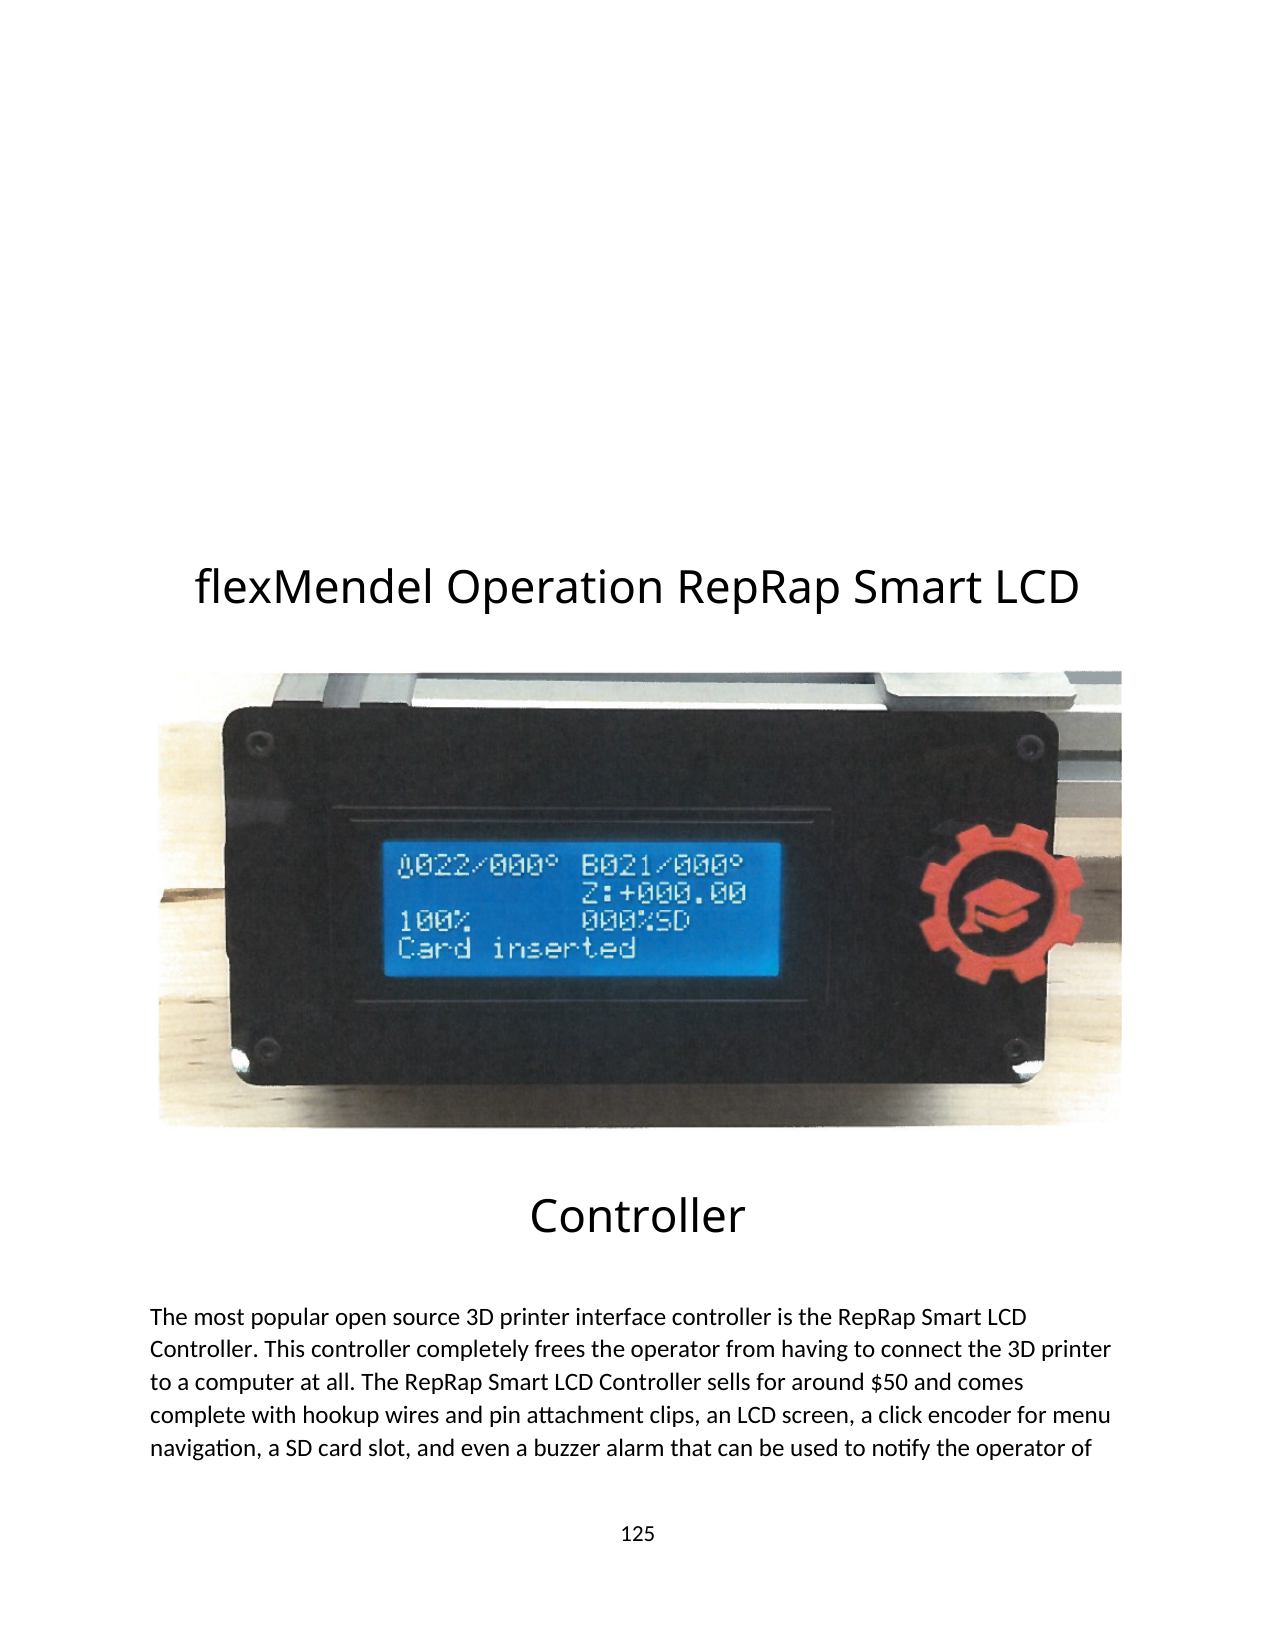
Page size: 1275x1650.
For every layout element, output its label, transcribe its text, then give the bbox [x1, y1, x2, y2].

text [150, 1301, 1125, 1463]
picture [150, 661, 1122, 1131]
